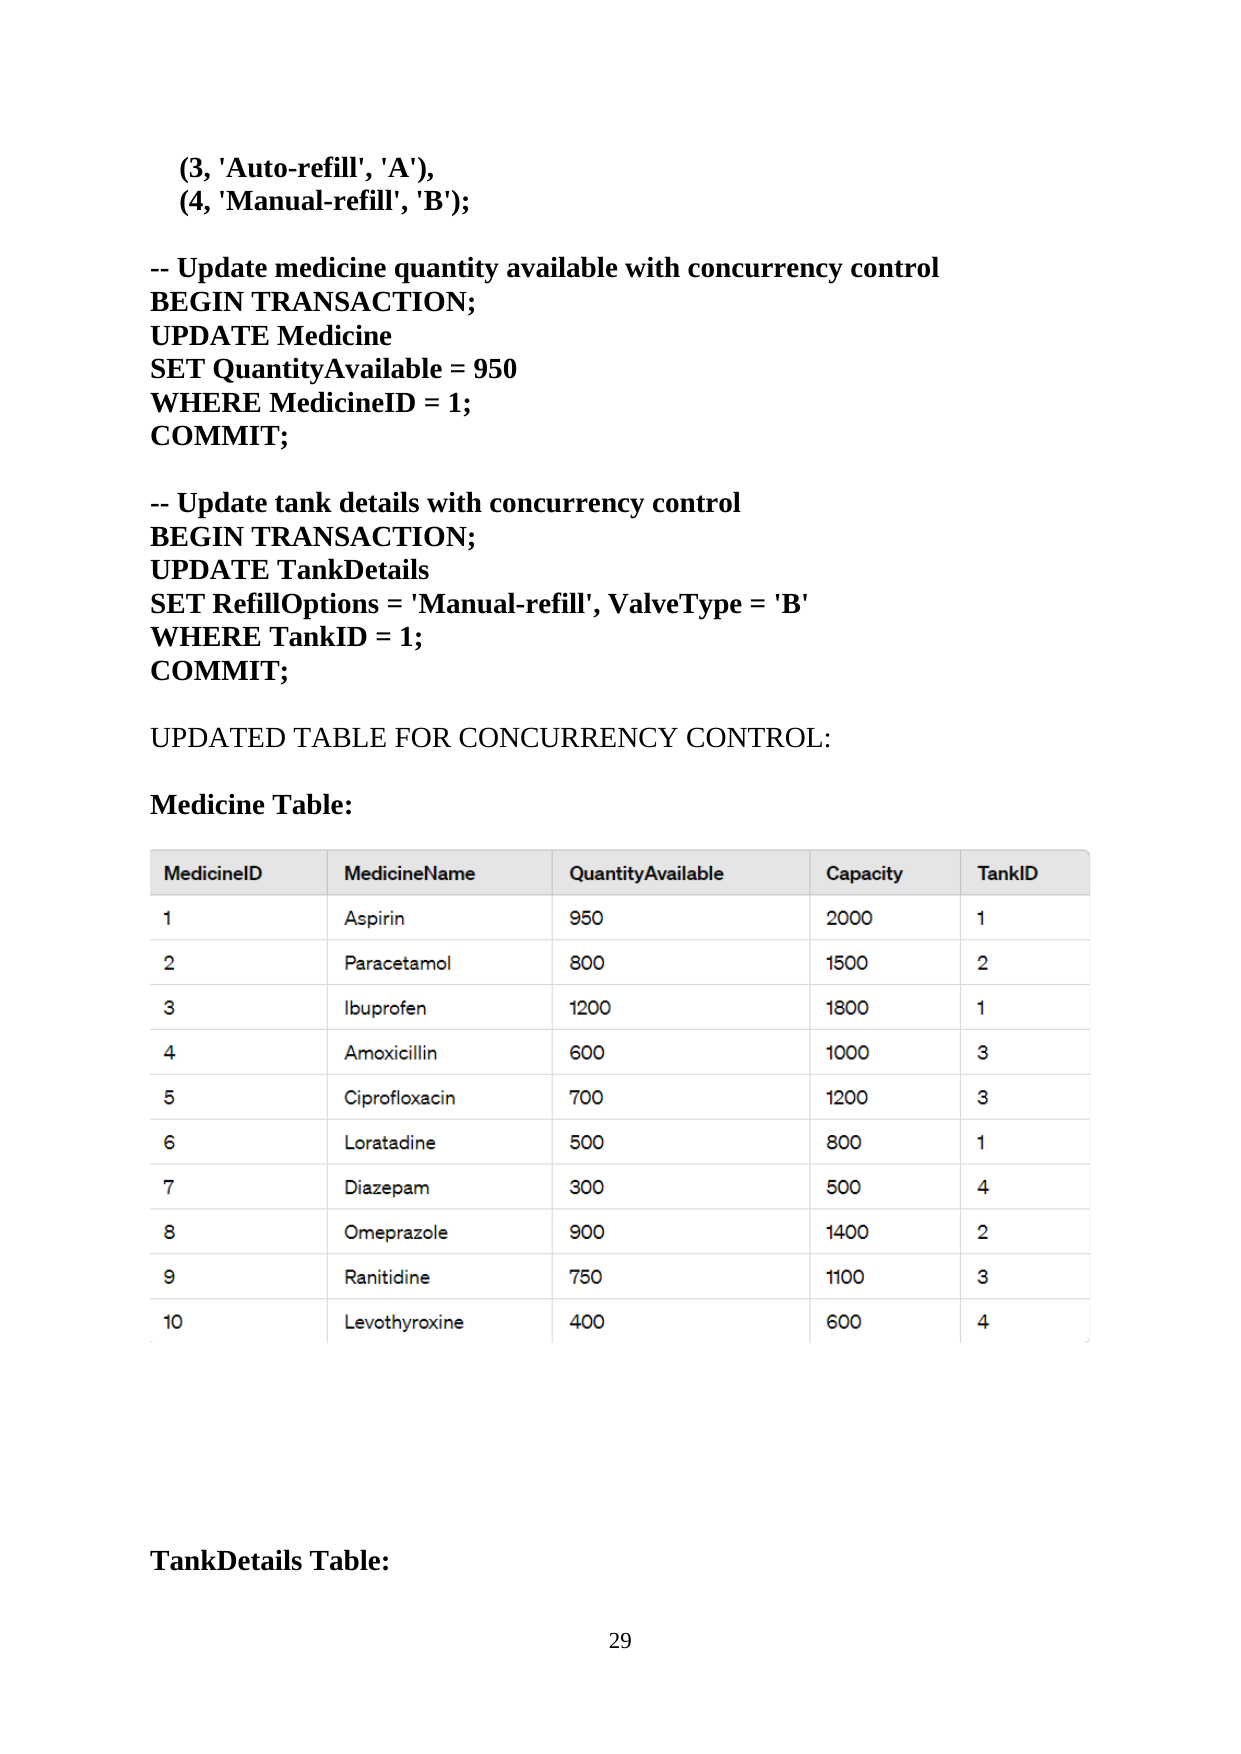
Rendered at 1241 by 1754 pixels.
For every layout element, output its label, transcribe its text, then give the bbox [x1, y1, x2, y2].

text UPDATE TankDetails [150, 552, 1090, 586]
text BEGIN TRANSACTION; [150, 519, 1090, 552]
text COMMIT; [150, 653, 1090, 687]
text SET QuantityAvailable = 950 [150, 351, 1090, 385]
text TankDetails Table: [150, 1543, 1090, 1577]
text WHERE MedicineID = 1; [150, 385, 1090, 418]
text WHERE TankID = 1; [150, 619, 1090, 653]
text (3, 'Auto-refill', 'A'), [150, 150, 1090, 183]
text -- Update tank details with concurrency control [150, 485, 1090, 519]
picture [150, 845, 1091, 1343]
text Medicine Table: [150, 787, 1090, 821]
text BEGIN TRANSACTION; [150, 284, 1090, 318]
text UPDATED TABLE FOR CONCURRENCY CONTROL: [150, 720, 1090, 754]
text SET RefillOptions = 'Manual-refill', ValveType = 'B' [150, 586, 1090, 619]
text -- Update medicine quantity available with concurrency control [150, 251, 1090, 284]
text (4, 'Manual-refill', 'B'); [150, 183, 1090, 217]
text COMMIT; [150, 418, 1090, 452]
text UPDATE Medicine [150, 318, 1090, 351]
